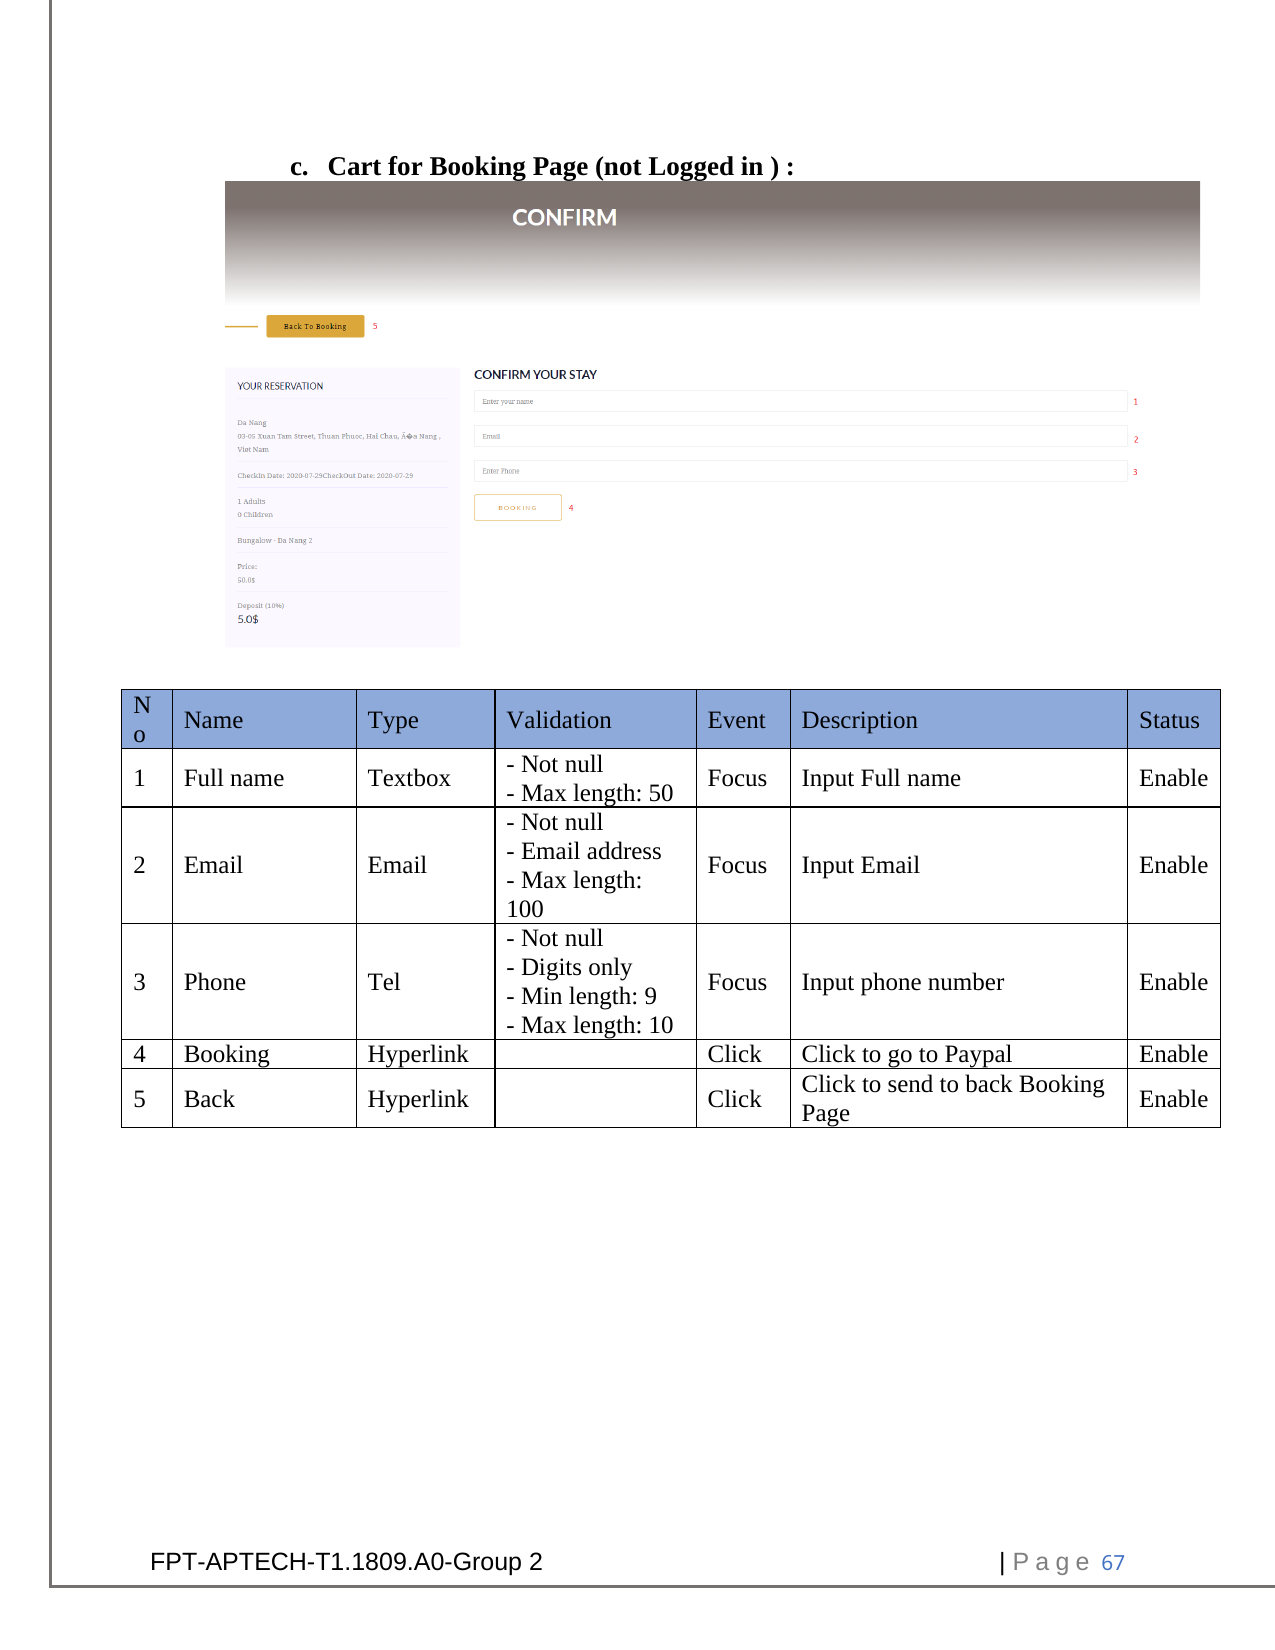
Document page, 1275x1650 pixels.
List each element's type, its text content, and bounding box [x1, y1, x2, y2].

table_header Validation [496, 690, 696, 748]
table_header Description [791, 690, 1127, 748]
table_cell Full name [173, 749, 356, 806]
table_cell Textbox [357, 749, 494, 806]
table_header Status [1128, 690, 1220, 748]
table_cell Focus [697, 924, 790, 1038]
table_cell Phone [173, 924, 356, 1038]
table_cell 5 [122, 1069, 172, 1127]
table_cell Enable [1128, 749, 1220, 806]
table_cell Tel [357, 924, 494, 1038]
table_cell Focus [697, 808, 790, 922]
table_cell [496, 1040, 696, 1068]
table_cell Click [697, 1069, 790, 1127]
table_cell Enable [1128, 808, 1220, 922]
table_cell Hyperlink [357, 1069, 494, 1127]
table_cell Input phone number [791, 924, 1127, 1038]
table_cell Email [357, 808, 494, 922]
table_header Name [173, 690, 356, 748]
table_cell [496, 1069, 696, 1127]
table_cell Enable [1128, 1069, 1220, 1127]
table_cell - Not null - Email address - Max length: 100 [496, 808, 696, 922]
table_cell Enable [1128, 924, 1220, 1038]
table_cell Click to send to back Booking Page [791, 1069, 1127, 1127]
list Cart for Booking Page (not Logged in ) : [290, 150, 1125, 181]
table_cell Hyperlink [357, 1040, 494, 1068]
table_cell 1 [122, 749, 172, 806]
picture [225, 181, 1200, 656]
table_cell 4 [122, 1040, 172, 1068]
table_header Type [357, 690, 494, 748]
table_cell Booking [173, 1040, 356, 1068]
table_cell - Not null - Digits only - Min length: 9 - Max length: 10 [496, 924, 696, 1038]
table_header No [122, 690, 172, 748]
table_cell Input Email [791, 808, 1127, 922]
table_cell Click to go to Paypal [791, 1040, 1127, 1068]
table_cell Input Full name [791, 749, 1127, 806]
table_cell 3 [122, 924, 172, 1038]
table_cell Back [173, 1069, 356, 1127]
table_cell - Not null - Max length: 50 [496, 749, 696, 806]
table_cell 2 [122, 808, 172, 922]
table_cell Email [173, 808, 356, 922]
table_cell Focus [697, 749, 790, 806]
table_header Event [697, 690, 790, 748]
table_cell Click [697, 1040, 790, 1068]
table_cell Enable [1128, 1040, 1220, 1068]
